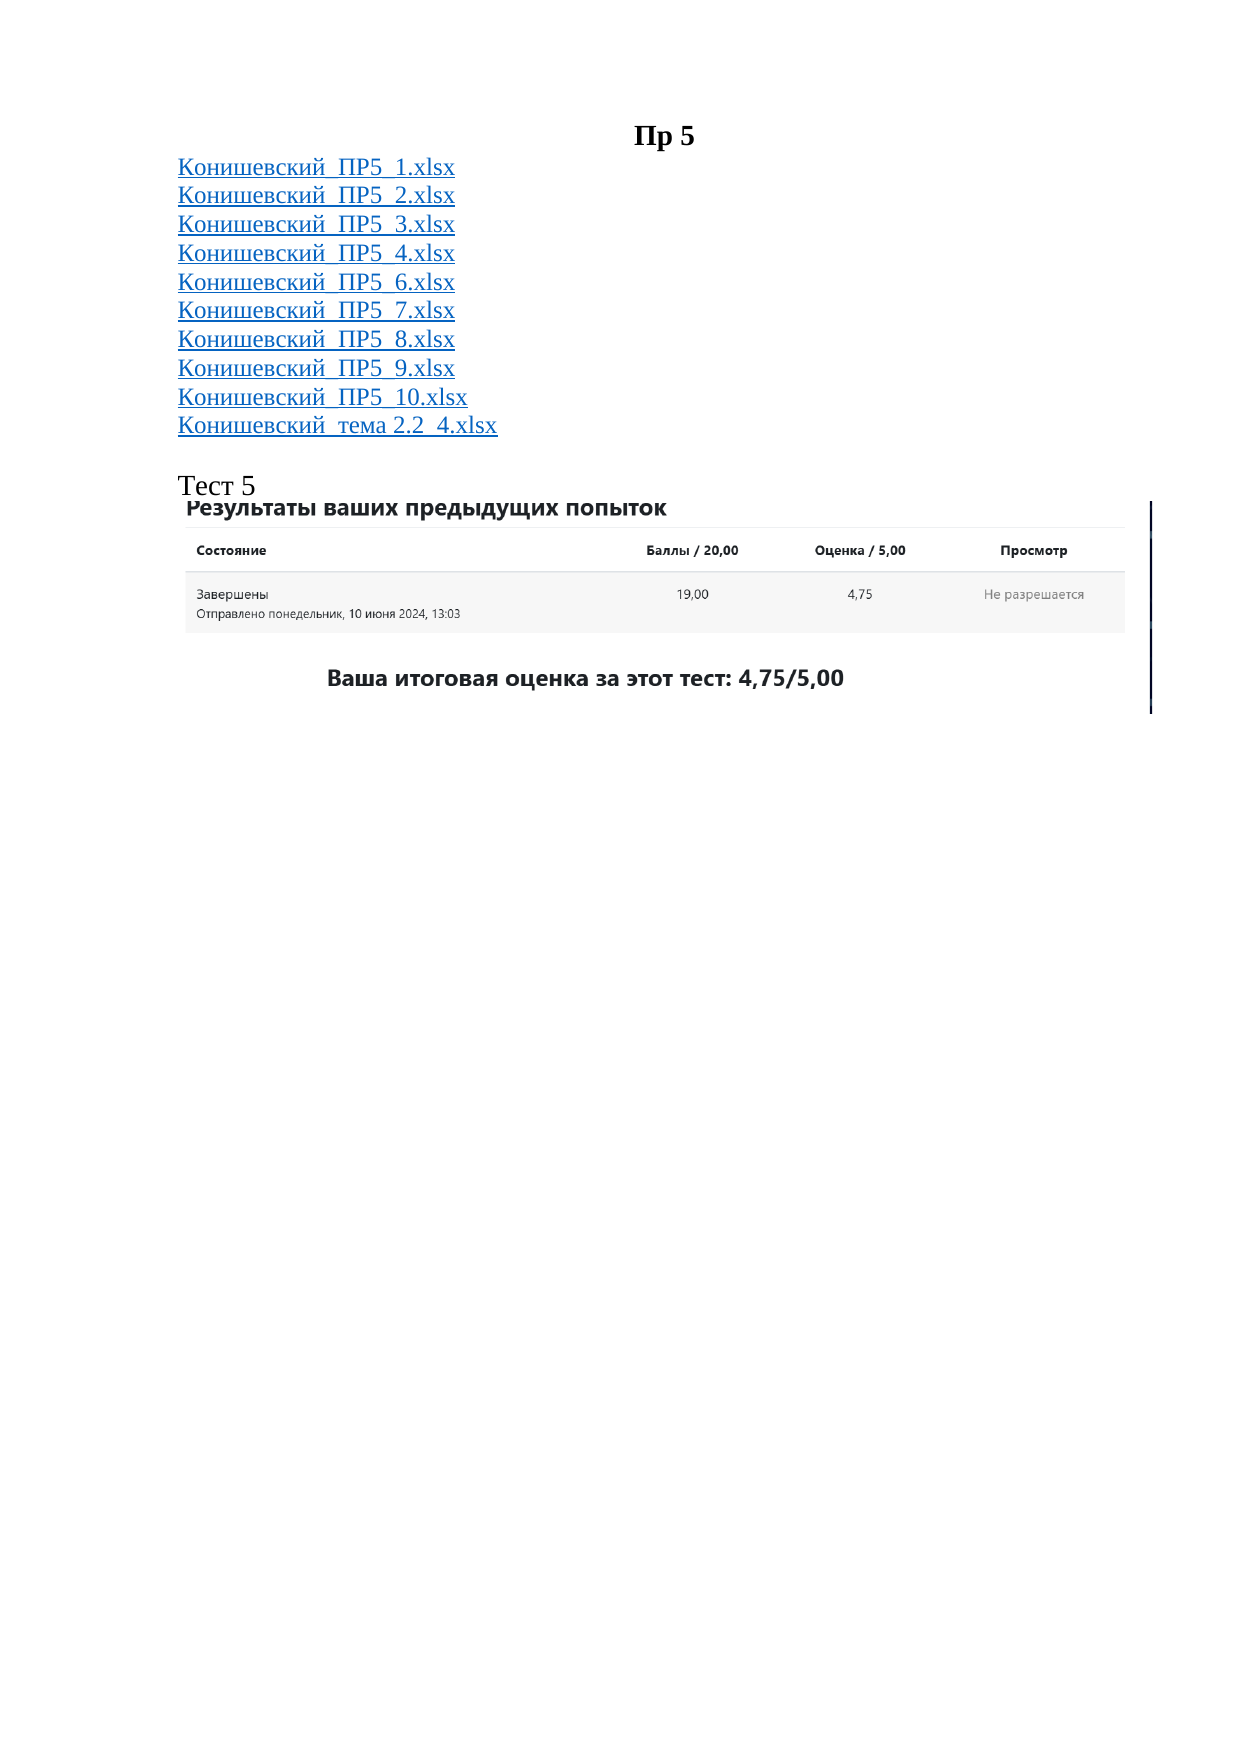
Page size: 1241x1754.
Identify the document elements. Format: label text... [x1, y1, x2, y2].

text Конишевский_ПР5_4.xlsx [177, 238, 1152, 267]
text Конишевский_ПР5_9.xlsx [177, 353, 1152, 382]
text Тест 5 [177, 468, 1152, 501]
text Конишевский_ПР5_3.xlsx [177, 209, 1152, 238]
text Конишевский_ПР5_2.xlsx [177, 180, 1152, 209]
text Конишевский_ПР5_8.xlsx [177, 324, 1152, 353]
text Конишевский_ПР5_7.xlsx [177, 295, 1152, 324]
text Конишевский_ПР5_10.xlsx [177, 382, 1152, 410]
text Пр 5 [177, 118, 1152, 152]
text Конишевский_ПР5_1.xlsx [177, 152, 1152, 180]
text Конишевский_тема 2.2_4.xlsx [177, 410, 1152, 439]
picture [177, 501, 1153, 714]
text Конишевский_ПР5_6.xlsx [177, 267, 1152, 295]
